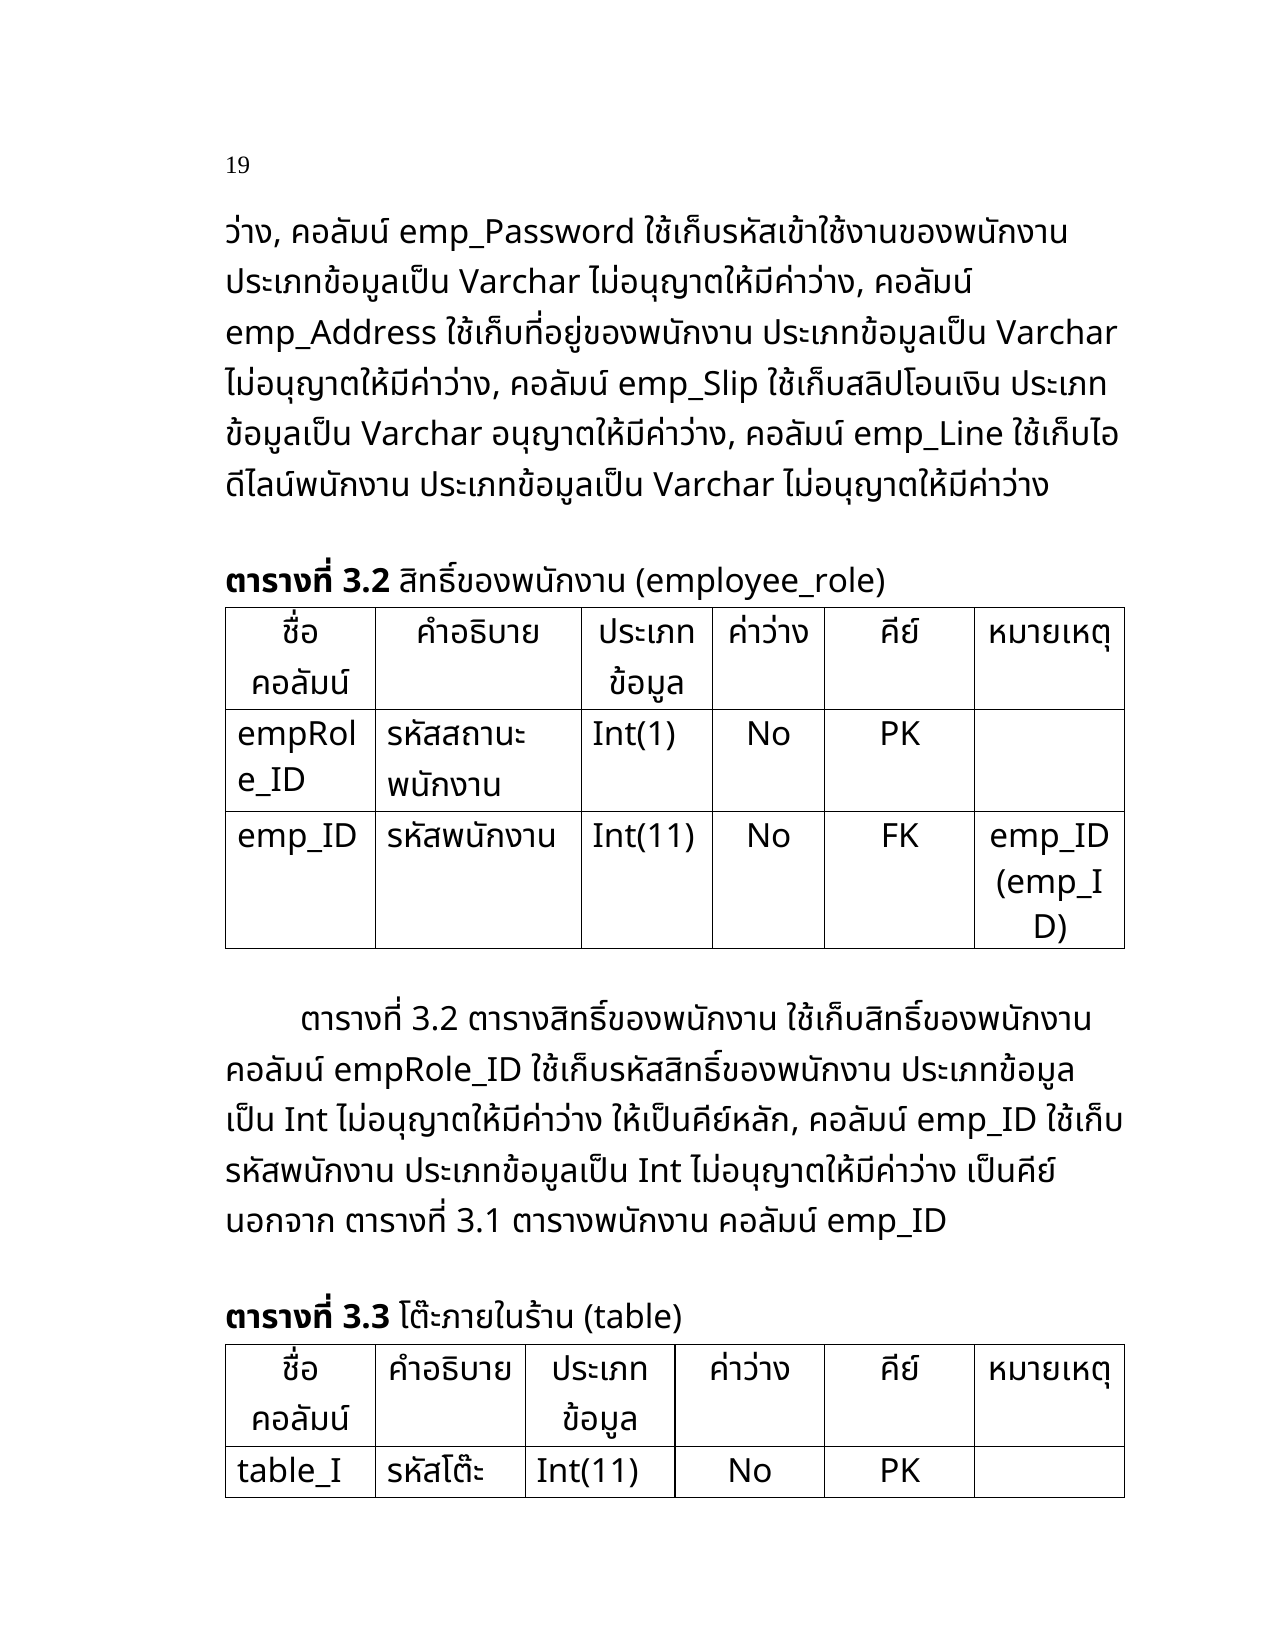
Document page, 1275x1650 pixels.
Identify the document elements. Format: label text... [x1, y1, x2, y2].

text ตารางที่ 3.3 โต๊ะภายในร้าน (table) [225, 1293, 1125, 1344]
table_cell PK [825, 1447, 974, 1497]
table_header ชื่อคอลัมน์ [226, 608, 375, 709]
table_header ประเภทข้อมูล [582, 608, 712, 709]
table_header ค่าว่าง [713, 608, 824, 709]
table_cell [975, 710, 1124, 811]
table_cell No [676, 1447, 824, 1497]
table_header คีย์ [825, 1345, 974, 1446]
table_cell emp_ID [226, 812, 375, 948]
text ตารางที่ 3.2 สิทธิ์ของพนักงาน (employee_role) [225, 557, 1125, 607]
text ตารางที่ 3.2 ตารางสิทธิ์ของพนักงาน ใช้เก็บสิทธิ์ของพนักงาน คอลัมน์ empRole_ID ใช้เก็บรหัสสิทธิ์ของพนักงาน ประเภทข้อมูลเป็น Int ไม่อนุญาตให้มีค่าว่าง ให้เป็นคีย์หลัก, คอลัมน์ emp_ID ใช้เก็บรหัสพนักงาน ประเภทข้อมูลเป็น Int ไม่อนุญาตให้มีค่าว่าง เป็นคีย์นอกจาก ตารางที่ 3.1 ตารางพนักงาน คอลัมน์ emp_ID [225, 995, 1125, 1248]
table_header ประเภทข้อมูล [526, 1345, 674, 1446]
table_cell รหัสพนักงาน [376, 812, 581, 948]
table_cell No [713, 812, 824, 948]
table_cell FK [825, 812, 974, 948]
table_header หมายเหตุ [975, 1345, 1124, 1446]
table_cell Int(1) [582, 710, 712, 811]
table_header คีย์ [825, 608, 974, 709]
table_cell empRole_ID [226, 710, 375, 811]
table_header ชื่อคอลัมน์ [226, 1345, 375, 1446]
table_cell รหัสสถานะพนักงาน [376, 710, 581, 811]
table_header คำอธิบาย [376, 608, 581, 709]
table_header หมายเหตุ [975, 608, 1124, 709]
table_header คำอธิบาย [376, 1345, 525, 1446]
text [225, 207, 1125, 511]
table_cell Int(11) [582, 812, 712, 948]
table_cell [975, 1447, 1124, 1497]
table_cell table_ID [226, 1447, 375, 1497]
table_cell Int(11) [526, 1447, 674, 1497]
table_cell PK [825, 710, 974, 811]
table_cell emp_ID (emp_ID) [975, 812, 1124, 948]
table_cell No [713, 710, 824, 811]
table_cell รหัสโต๊ะ [376, 1447, 525, 1497]
table_header ค่าว่าง [676, 1345, 824, 1446]
